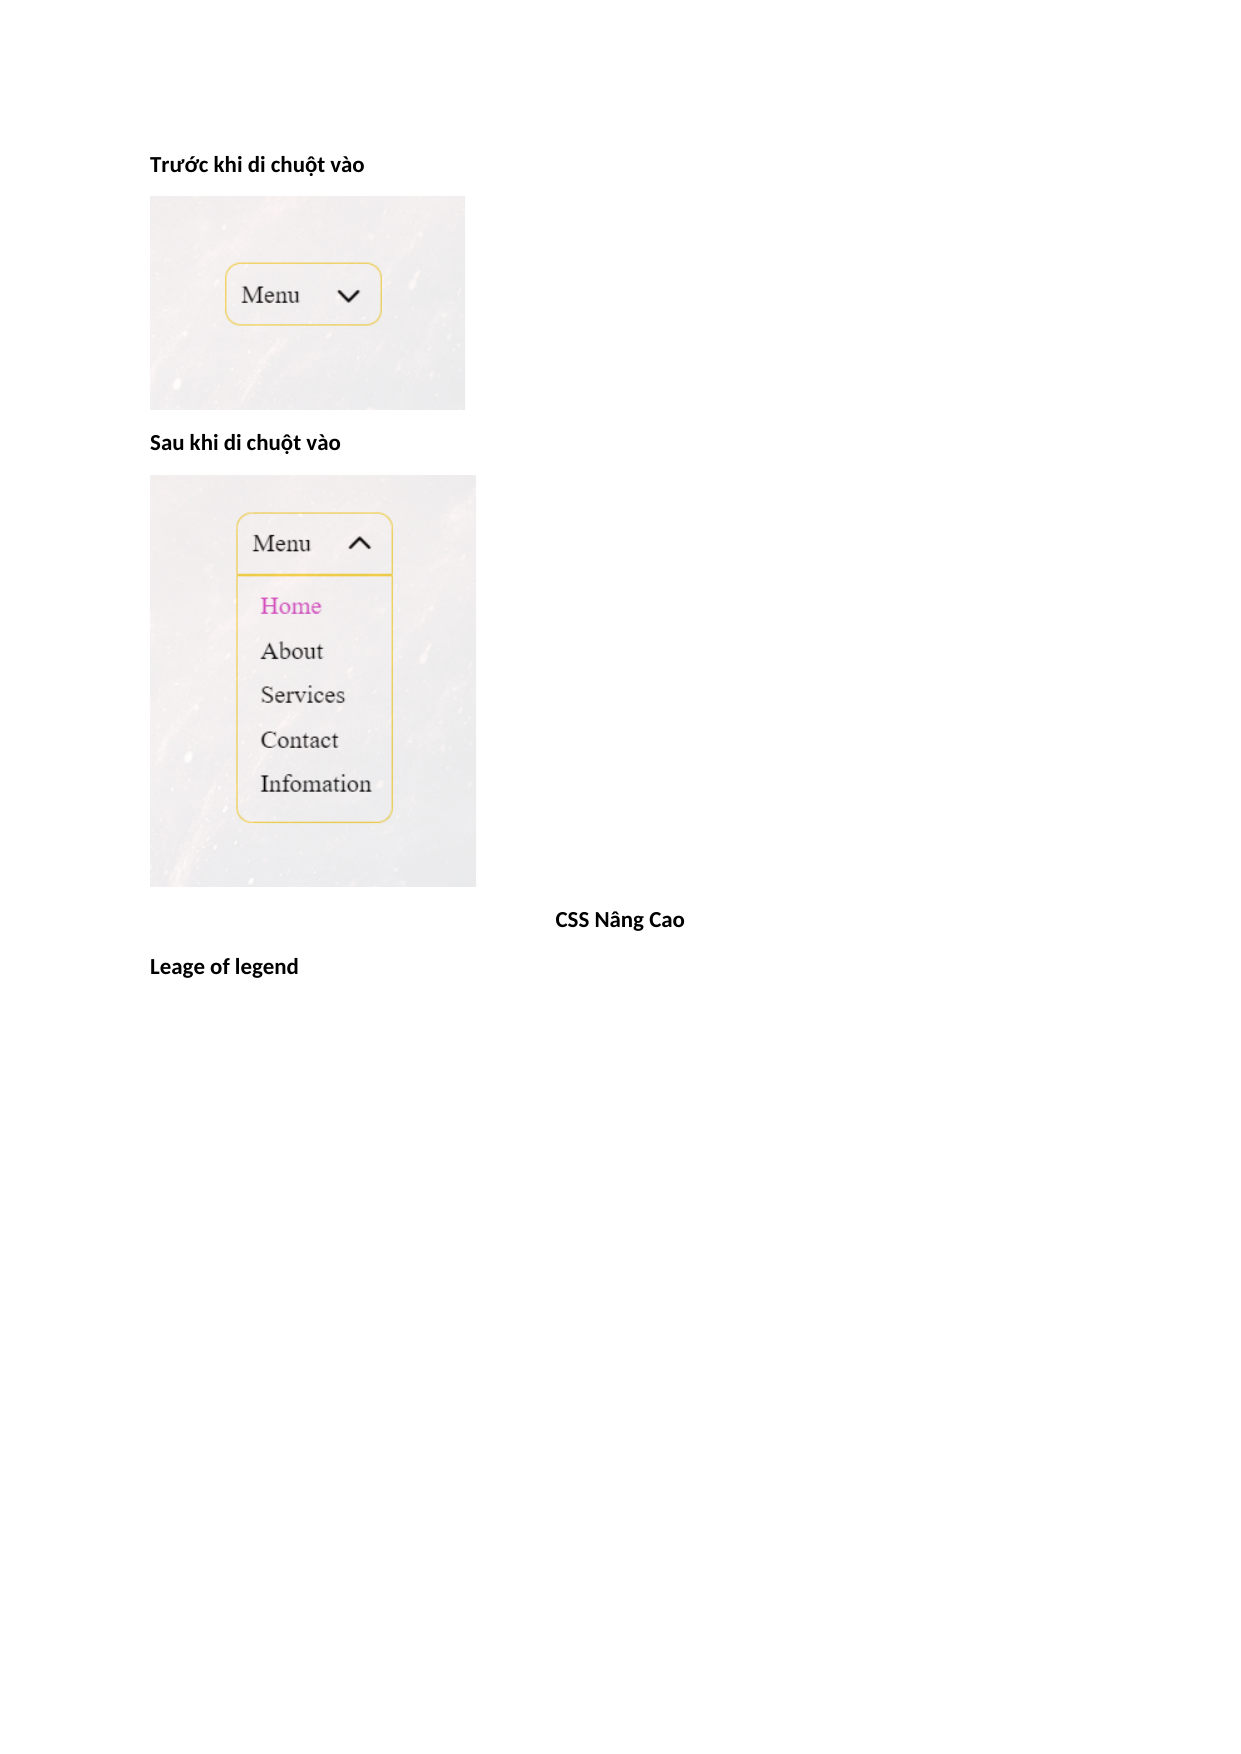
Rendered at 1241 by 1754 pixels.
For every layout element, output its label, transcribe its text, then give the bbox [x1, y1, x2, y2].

picture [150, 196, 465, 410]
text Trước khi di chuột vào [150, 150, 1090, 178]
text Leage of legend [150, 952, 1090, 980]
text CSS Nâng Cao [150, 905, 1090, 933]
text Sau khi di chuột vào [150, 428, 1090, 456]
picture [150, 475, 477, 887]
